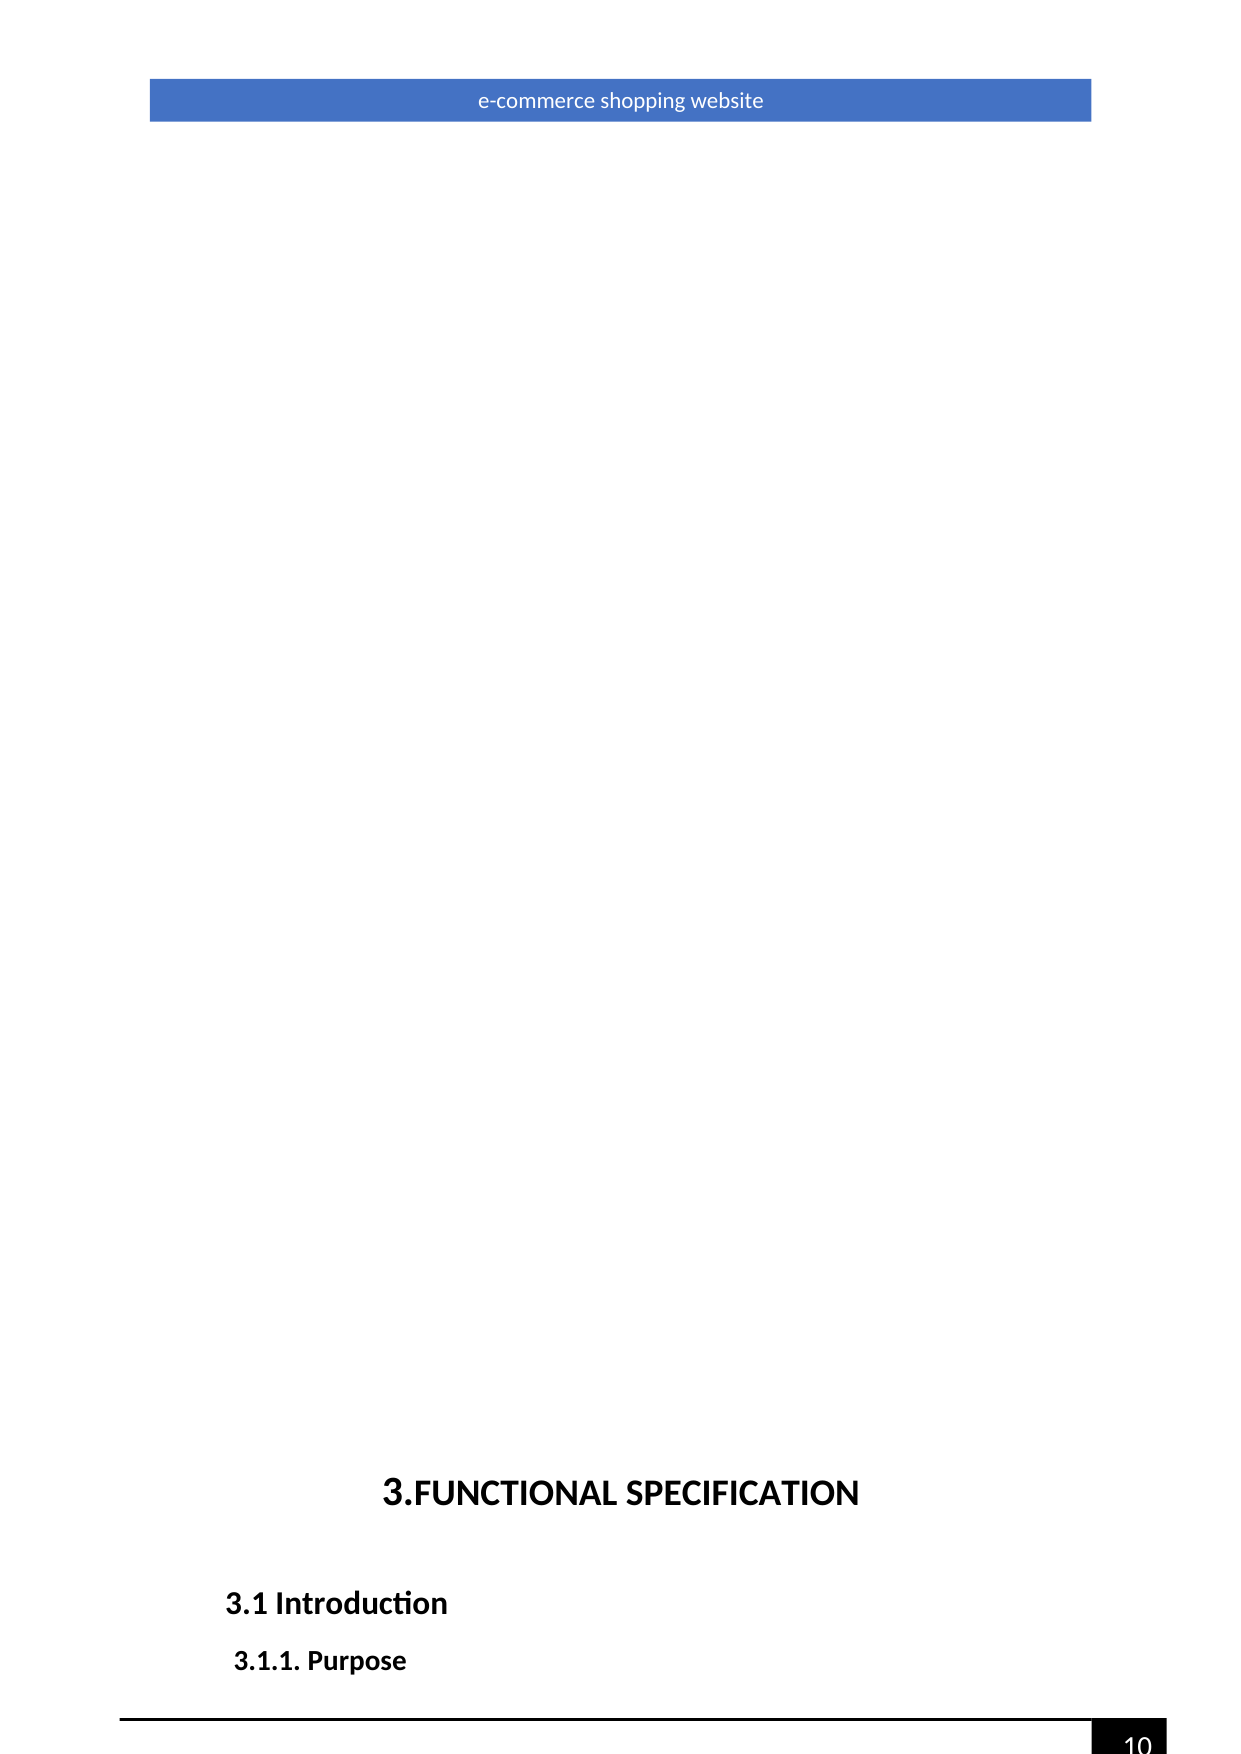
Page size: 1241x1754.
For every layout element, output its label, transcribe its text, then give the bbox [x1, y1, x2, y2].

text 3.FUNCTIONAL SPECIFICATION [150, 1465, 1092, 1516]
text 3.1 Introduction [150, 1582, 1092, 1622]
text 3.1.1. Purpose [233, 1642, 1092, 1678]
